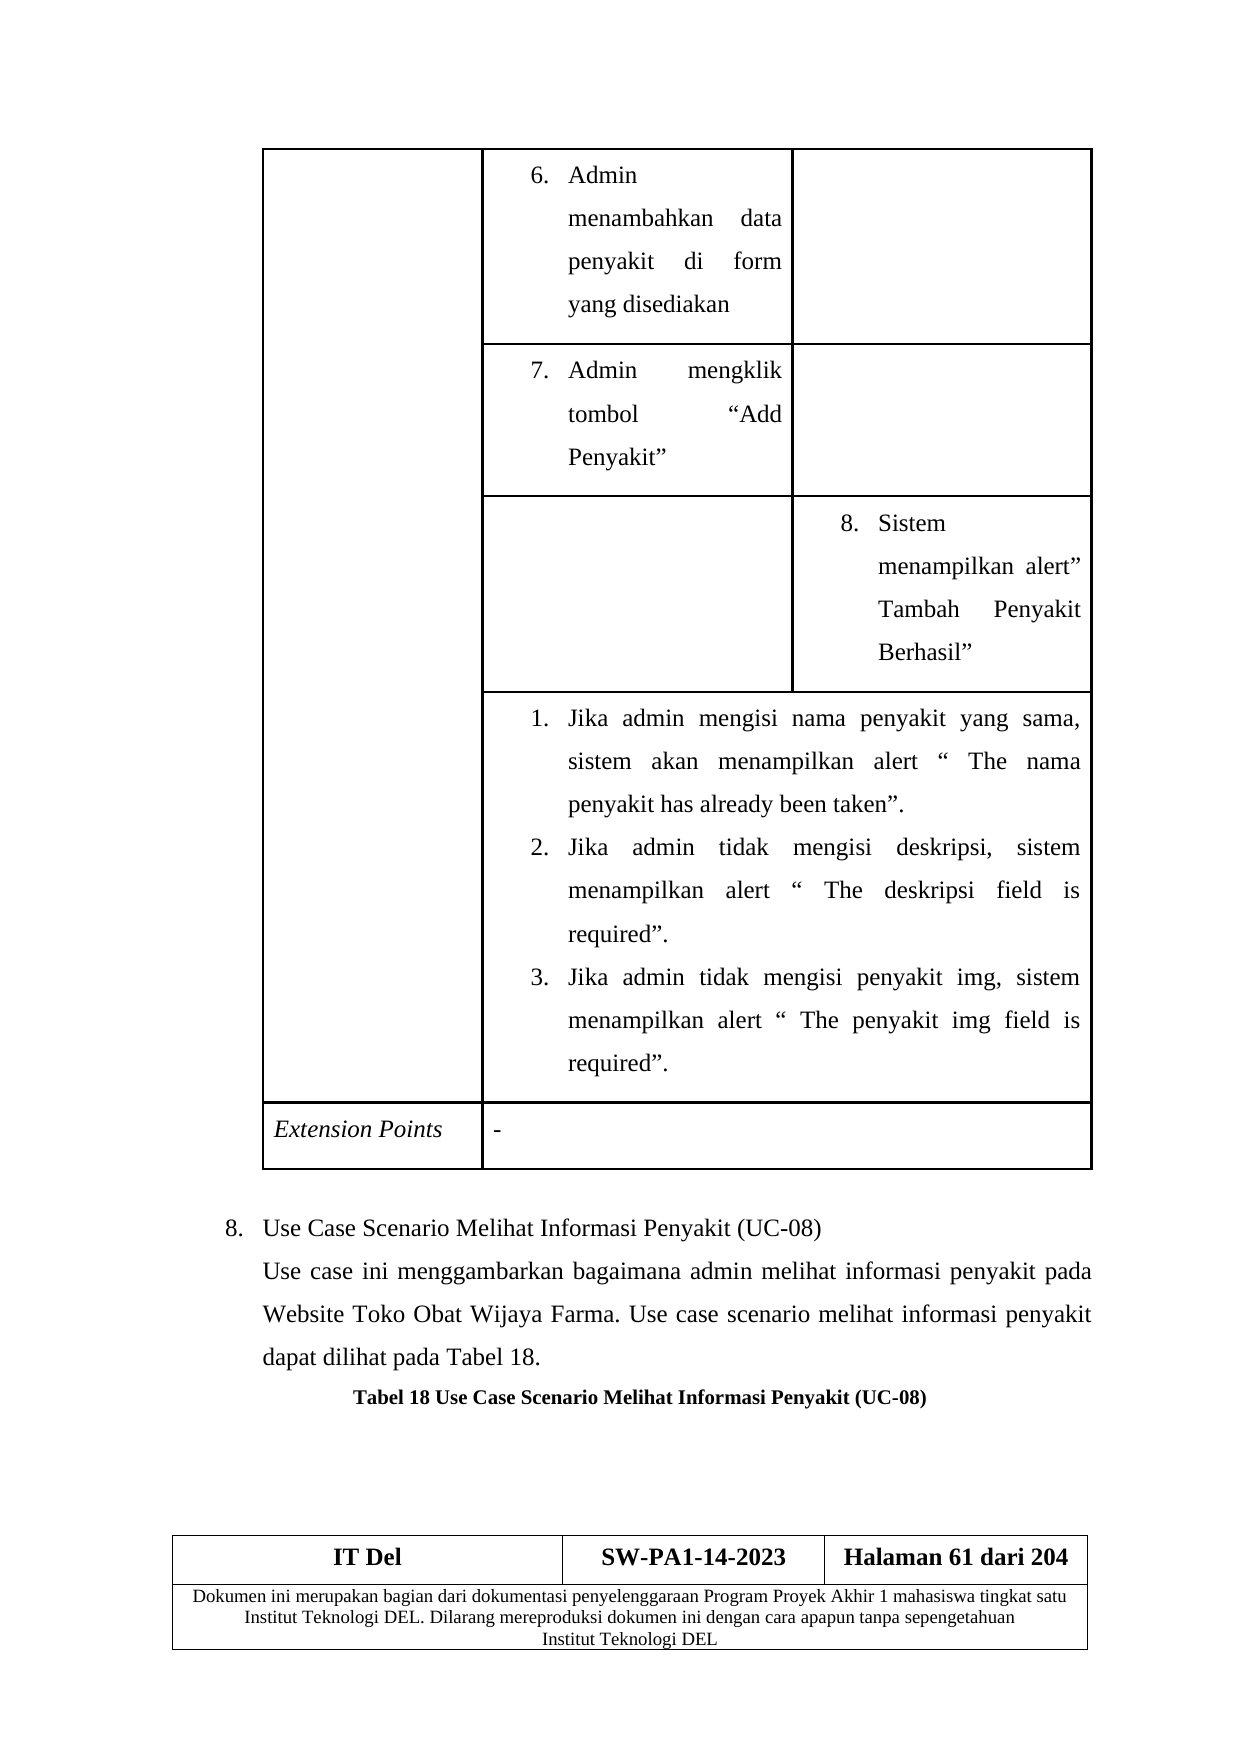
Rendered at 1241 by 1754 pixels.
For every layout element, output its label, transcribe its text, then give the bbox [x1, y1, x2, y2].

table_cell [794, 150, 1090, 343]
table_cell Extension Points [264, 1104, 481, 1167]
table_cell Sistem menampilkan alert” Tambah Penyakit Berhasil” [794, 497, 1090, 691]
table_cell Admin mengklik tombol “Add Penyakit” [484, 345, 791, 495]
table_cell [794, 345, 1090, 495]
text Use case ini menggambarkan bagaimana admin melihat informasi penyakit pada Website Toko Obat Wijaya Farma. Use case scenario melihat informasi penyakit dapat dilihat pada Tabel 18. [262, 1256, 1092, 1371]
table_cell Admin menambahkan data penyakit di form yang disediakan [484, 150, 791, 343]
text Tabel 18 Use Case Scenario Melihat Informasi Penyakit (UC-08) [187, 1385, 1092, 1409]
table_cell - [484, 1104, 1090, 1167]
list Use Case Scenario Melihat Informasi Penyakit (UC-08) [225, 1213, 1092, 1241]
table_cell [484, 497, 791, 691]
table_cell Jika admin mengisi nama penyakit yang sama, sistem akan menampilkan alert “ The nama penyakit has already been taken”. Jika admin tidak mengisi deskripsi, sistem menampilkan alert “ The deskripsi field is required”. Jika admin tidak mengisi penyakit img, sistem menampilkan alert “ The penyakit img field is required”. [484, 693, 1090, 1101]
